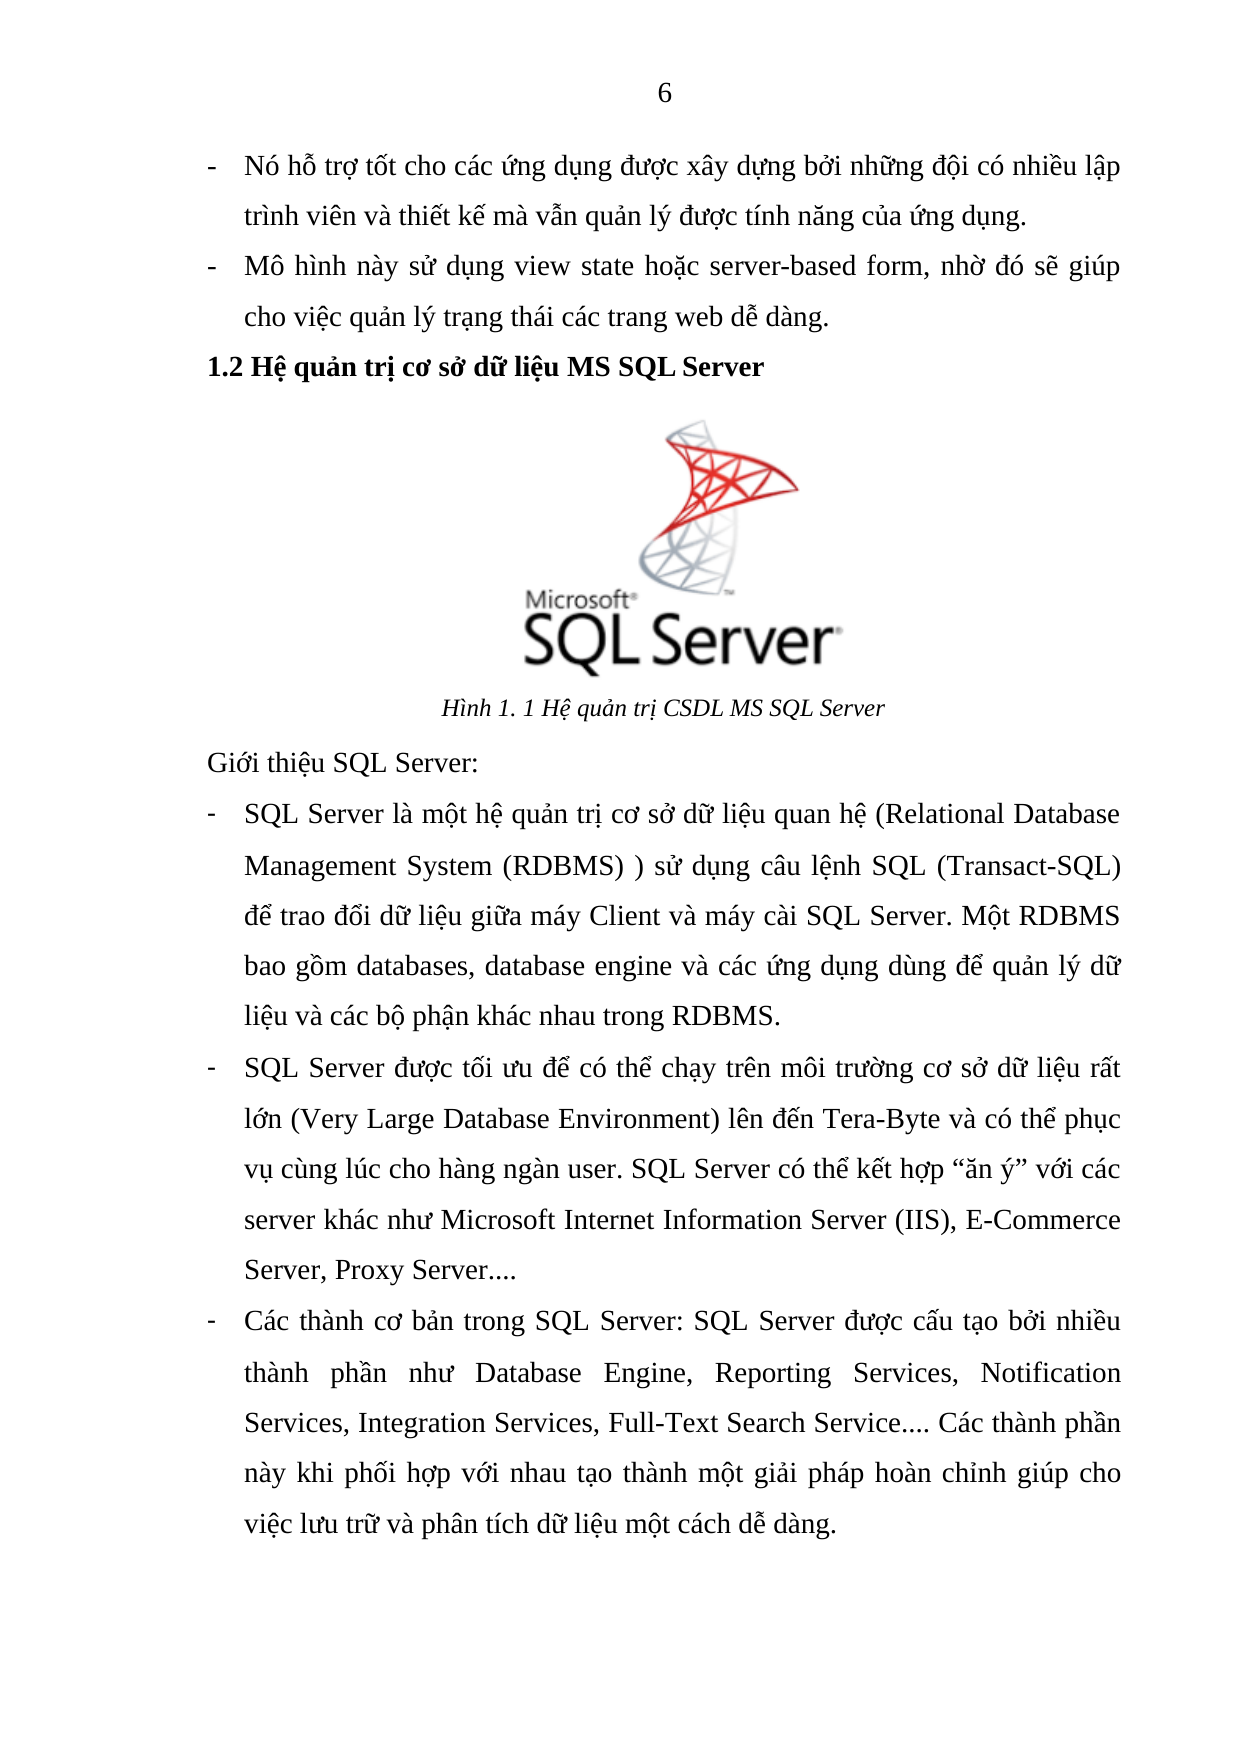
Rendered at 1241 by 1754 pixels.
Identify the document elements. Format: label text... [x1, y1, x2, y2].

text Giới thiệu SQL Server: [207, 745, 1122, 778]
list Các thành cơ bản trong SQL Server: SQL Server được cấu tạo bởi nhiều thành phần như Database Engine, Reporting Services, Notification Services, Integration Services, Full-Text Search Service.... Các thành phần này khi phối hợp với nhau tạo thành một giải pháp hoàn chỉnh giúp cho việc lưu trữ và phân tích dữ liệu một cách dễ dàng. [207, 1302, 1122, 1539]
subtitle 1.2 Hệ quản trị cơ sở dữ liệu MS SQL Server [207, 349, 1122, 382]
list Mô hình này sử dụng view state hoặc server-based form, nhờ đó sẽ giúp cho việc quản lý trạng thái các trang web dễ dàng. [207, 248, 1122, 332]
picture [462, 411, 867, 681]
text Hình 1. 1 Hệ quản trị CSDL MS SQL Server [207, 693, 1122, 722]
list SQL Server được tối ưu để có thể chạy trên môi trường cơ sở dữ liệu rất lớn (Very Large Database Environment) lên đến Tera-Byte và có thể phục vụ cùng lúc cho hàng ngàn user. SQL Server có thể kết hợp “ăn ý” với các server khác như Microsoft Internet Information Server (IIS), E-Commerce Server, Proxy Server.... [207, 1049, 1122, 1286]
list SQL Server là một hệ quản trị cơ sở dữ liệu quan hệ (Relational Database Management System (RDBMS) ) sử dụng câu lệnh SQL (Transact-SQL) để trao đổi dữ liệu giữa máy Client và máy cài SQL Server. Một RDBMS bao gồm databases, database engine và các ứng dụng dùng để quản lý dữ liệu và các bộ phận khác nhau trong RDBMS. [207, 795, 1122, 1032]
list Nó hỗ trợ tốt cho các ứng dụng được xây dựng bởi những đội có nhiều lập trình viên và thiết kế mà vẫn quản lý được tính năng của ứng dụng. [207, 148, 1122, 232]
